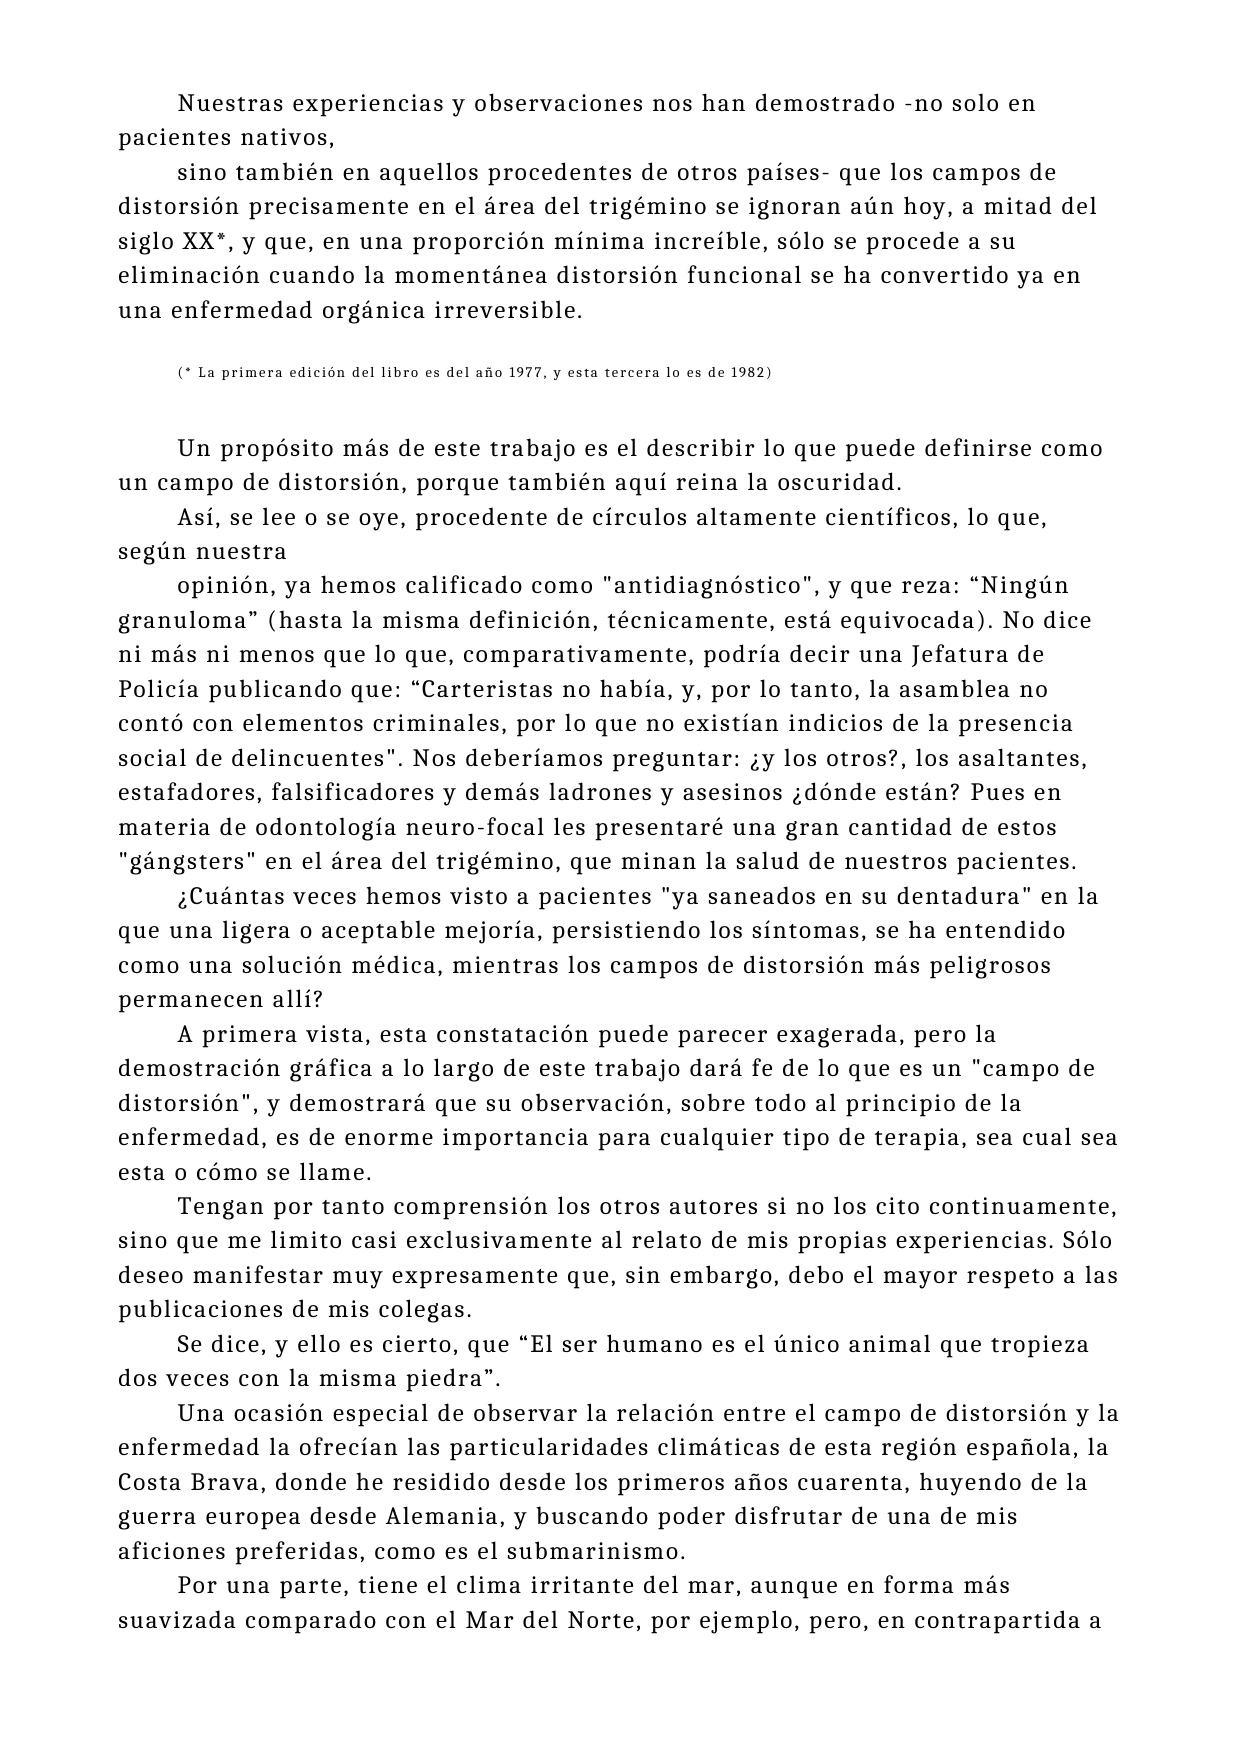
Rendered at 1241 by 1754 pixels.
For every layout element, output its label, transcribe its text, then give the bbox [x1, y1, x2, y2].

text Nuestras experiencias y observaciones nos han demostrado -no solo en pacientes nativos, [118, 89, 1122, 152]
text Tengan por tanto comprensión los otros autores si no los cito continuamente, sino que me limito casi exclusivamente al relato de mis propias experiencias. Sólo deseo manifestar muy expresamente que, sin embargo, debo el mayor respeto a las publicaciones de mis colegas. [118, 1192, 1122, 1324]
text opinión, ya hemos calificado como "antidiagnóstico", y que reza: “Ningún granuloma” (hasta la misma definición, técnicamente, está equivocada). No dice ni más ni menos que lo que, comparativamente, podría decir una Jefatura de Policía publicando que: “Carteristas no había, y, por lo tanto, la asamblea no contó con elementos criminales, por lo que no existían indicios de la presencia social de delincuentes". Nos deberíamos preguntar: ¿y los otros?, los asaltantes, estafadores, falsificadores y demás ladrones y asesinos ¿dónde están? Pues en materia de odontología neuro-focal les presentaré una gran cantidad de estos "gángsters" en el área del trigémino, que minan la salud de nuestros pacientes. [118, 571, 1122, 876]
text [118, 1571, 1122, 1634]
text Una ocasión especial de observar la relación entre el campo de distorsión y la enfermedad la ofrecían las particularidades climáticas de esta región española, la Costa Brava, donde he residido desde los primeros años cuarenta, huyendo de la guerra europea desde Alemania, y buscando poder disfrutar de una de mis aficiones preferidas, como es el submarinismo. [118, 1399, 1122, 1566]
text (* La primera edición del libro es del año 1977, y esta tercera lo es de 1982) [118, 364, 1122, 393]
text Así, se lee o se oye, procedente de círculos altamente científicos, lo que, según nuestra [118, 502, 1122, 566]
text sino también en aquellos procedentes de otros países- que los campos de distorsión precisamente en el área del trigémino se ignoran aún hoy, a mitad del siglo XX*, y que, en una proporción mínima increíble, sólo se procede a su eliminación cuando la momentánea distorsión funcional se ha convertido ya en una enfermedad orgánica irreversible. [118, 158, 1122, 324]
text A primera vista, esta constatación puede parecer exagerada, pero la demostración gráfica a lo largo de este trabajo dará fe de lo que es un "campo de distorsión", y demostrará que su observación, sobre todo al principio de la enfermedad, es de enorme importancia para cualquier tipo de terapia, sea cual sea esta o cómo se llame. [118, 1019, 1122, 1186]
text ¿Cuántas veces hemos visto a pacientes "ya saneados en su dentadura" en la que una ligera o aceptable mejoría, persistiendo los síntomas, se ha entendido como una solución médica, mientras los campos de distorsión más peligrosos permanecen allí? [118, 882, 1122, 1014]
text Un propósito más de este trabajo es el describir lo que puede definirse como un campo de distorsión, porque también aquí reina la oscuridad. [118, 433, 1122, 497]
text Se dice, y ello es cierto, que “El ser humano es el único animal que tropieza dos veces con la misma piedra”. [118, 1330, 1122, 1393]
